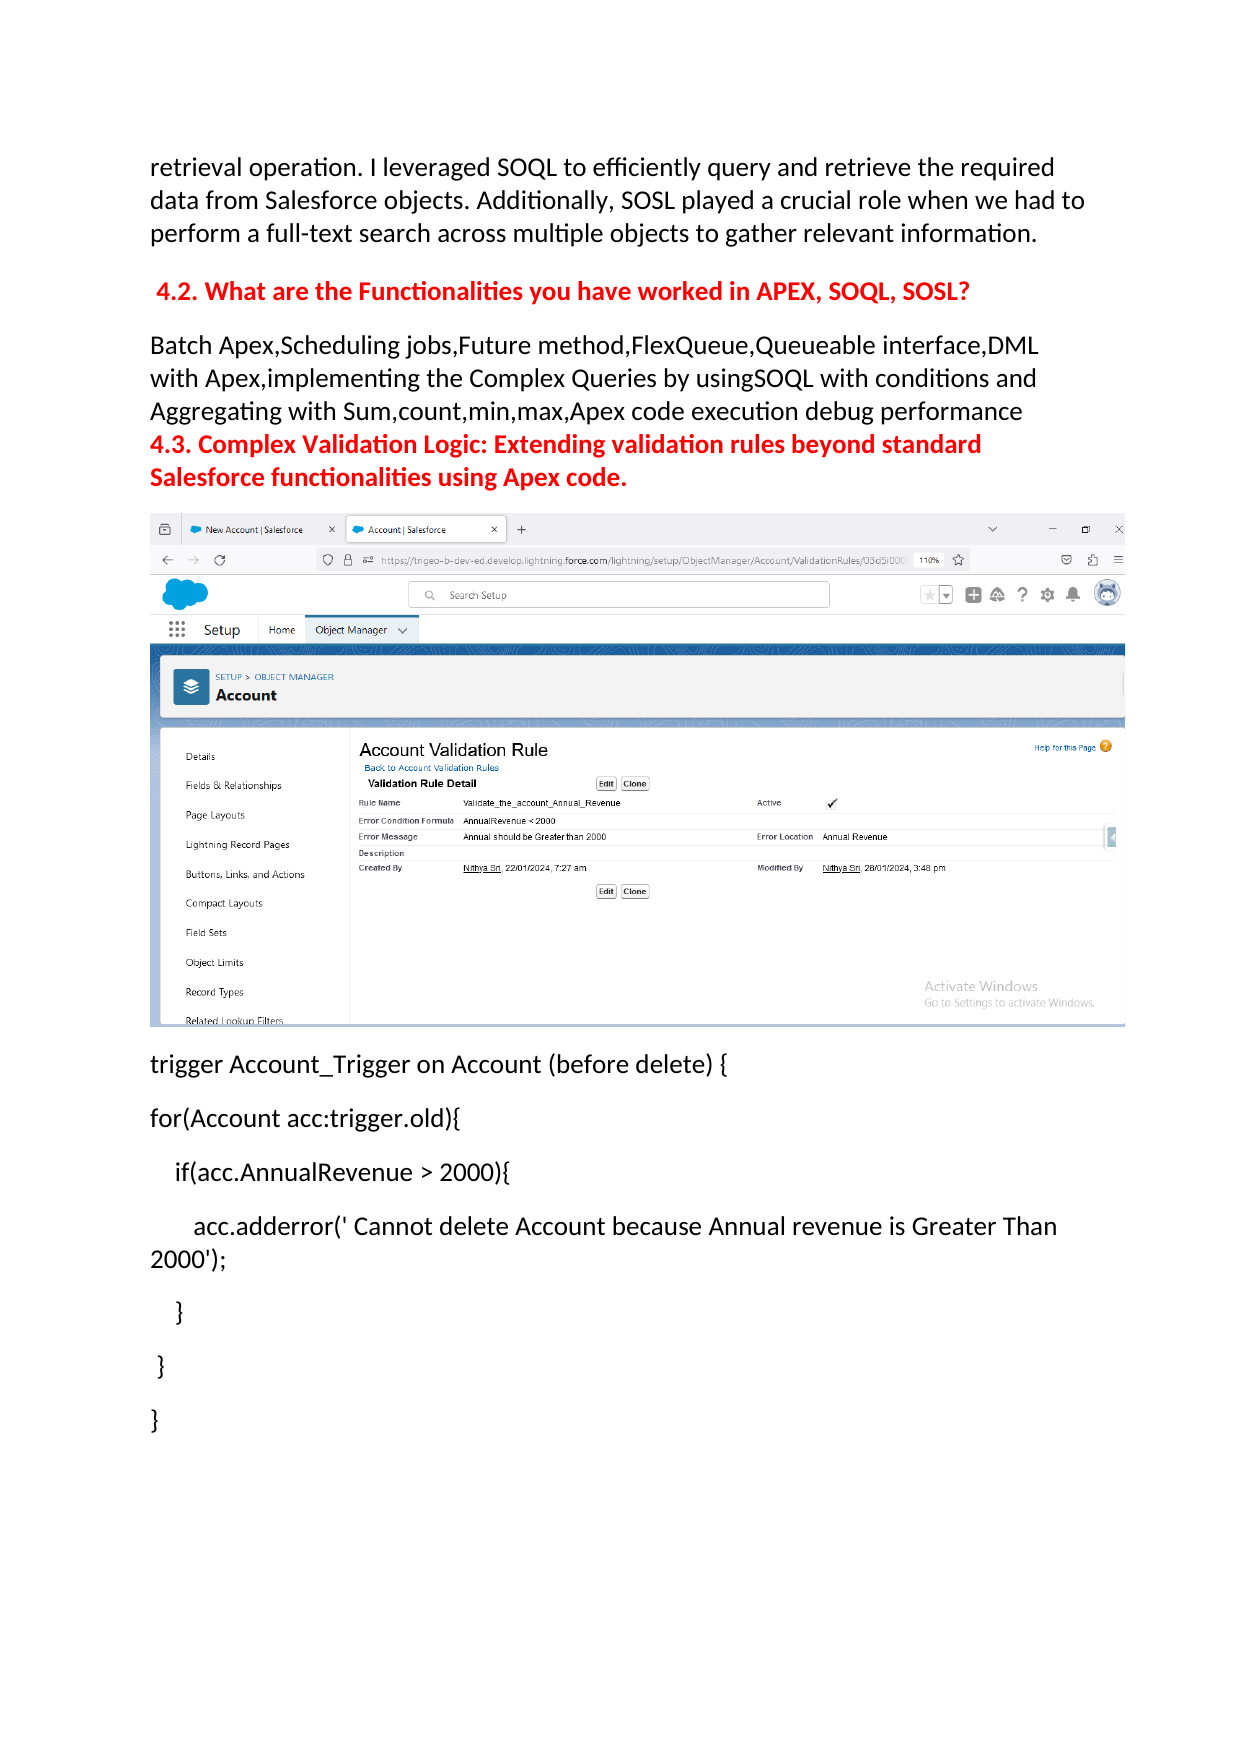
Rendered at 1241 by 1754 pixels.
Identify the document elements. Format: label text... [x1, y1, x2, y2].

text 4.3. Complex Validation Logic: Extending validation rules beyond standard Salesforce functionalities using Apex code. [150, 427, 1090, 493]
text } [150, 1403, 1090, 1436]
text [150, 150, 1090, 249]
text if(acc.AnnualRevenue > 2000){ [150, 1155, 1090, 1188]
picture [150, 513, 1125, 1027]
text Batch Apex,Scheduling jobs,Future method,FlexQueue,Queueable interface,DML with Apex,implementing the Complex Queries by usingSOQL with conditions and Aggregating with Sum,count,min,max,Apex code execution debug performance [150, 328, 1090, 427]
text 4.2. What are the Functionalities you have worked in APEX, SOQL, SOSL? [150, 274, 1090, 307]
text for(Account acc:trigger.old){ [150, 1101, 1090, 1134]
text acc.adderror(' Cannot delete Account because Annual revenue is Greater Than 2000'); [150, 1209, 1090, 1275]
text } [150, 1349, 1090, 1382]
text trigger Account_Trigger on Account (before delete) { [150, 1047, 1090, 1080]
text } [150, 1296, 1090, 1329]
